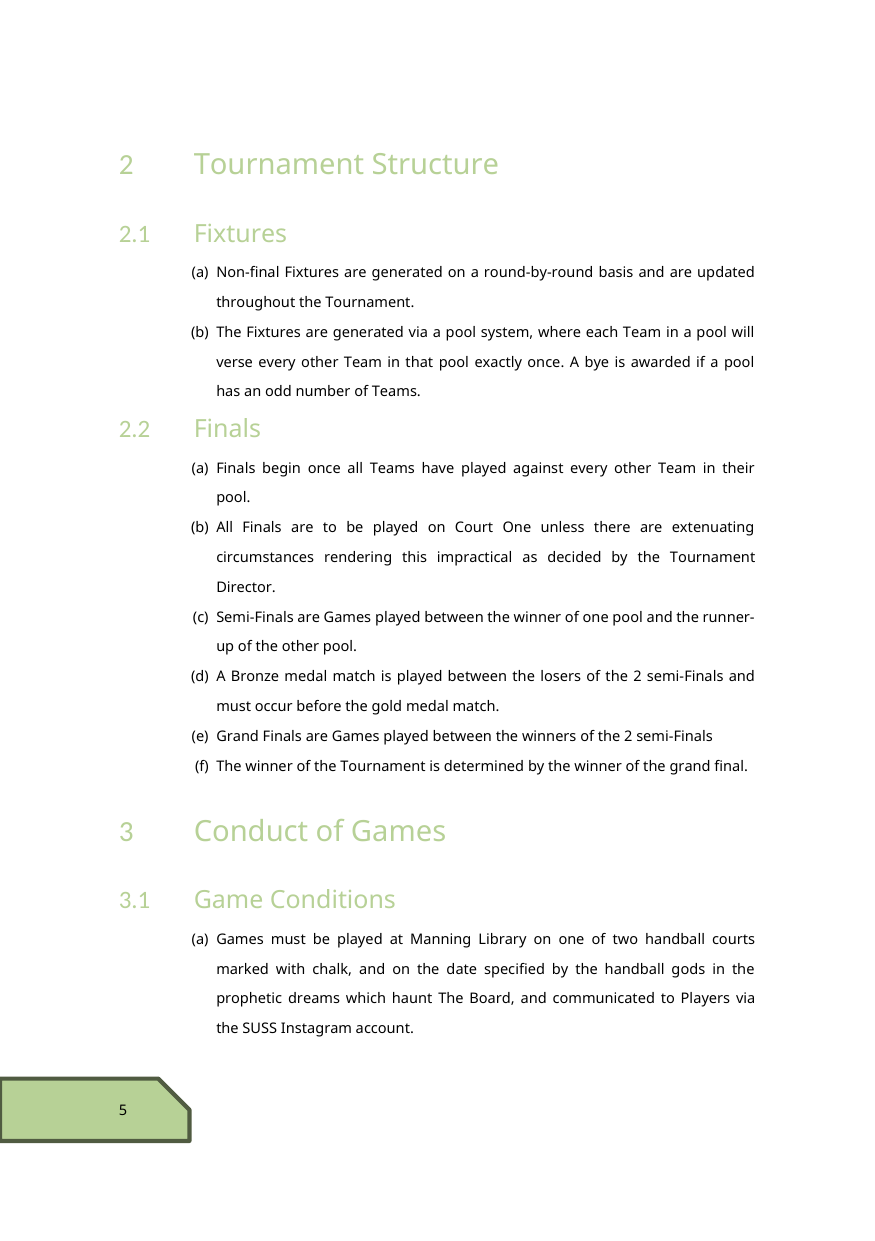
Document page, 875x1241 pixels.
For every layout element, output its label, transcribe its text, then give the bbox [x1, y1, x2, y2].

text Finals begin once all Teams have played against every other Team in their pool. [208, 457, 756, 507]
text The winner of the Tournament is determined by the winner of the grand final. [208, 755, 756, 775]
text The Fixtures are generated via a pool system, where each Team in a pool will verse every other Team in that pool exactly once. A bye is awarded if a pool has an odd number of Teams. [208, 322, 756, 401]
subtitle Tournament Structure [118, 143, 756, 183]
subtitle Game Conditions [118, 882, 756, 916]
text A Bronze medal match is played between the losers of the 2 semi-Finals and must occur before the gold medal match. [208, 666, 756, 716]
text Grand Finals are Games played between the winners of the 2 semi-Finals [208, 726, 756, 746]
text Games must be played at Manning Library on one of two handball courts marked with chalk, and on the date specified by the handball gods in the prophetic dreams which haunt The Board, and communicated to Players via the SUSS Instagram account. [208, 929, 756, 1038]
text All Finals are to be played on Court One unless there are extenuating circumstances rendering this impractical as decided by the Tournament Director. [208, 517, 756, 597]
text Semi-Finals are Games played between the winner of one pool and the runner-up of the other pool. [208, 606, 756, 656]
text Non-final Fixtures are generated on a round-by-round basis and are updated throughout the Tournament. [208, 262, 756, 312]
subtitle Fixtures [118, 215, 756, 249]
subtitle Finals [118, 411, 756, 445]
subtitle Conduct of Games [118, 810, 756, 850]
